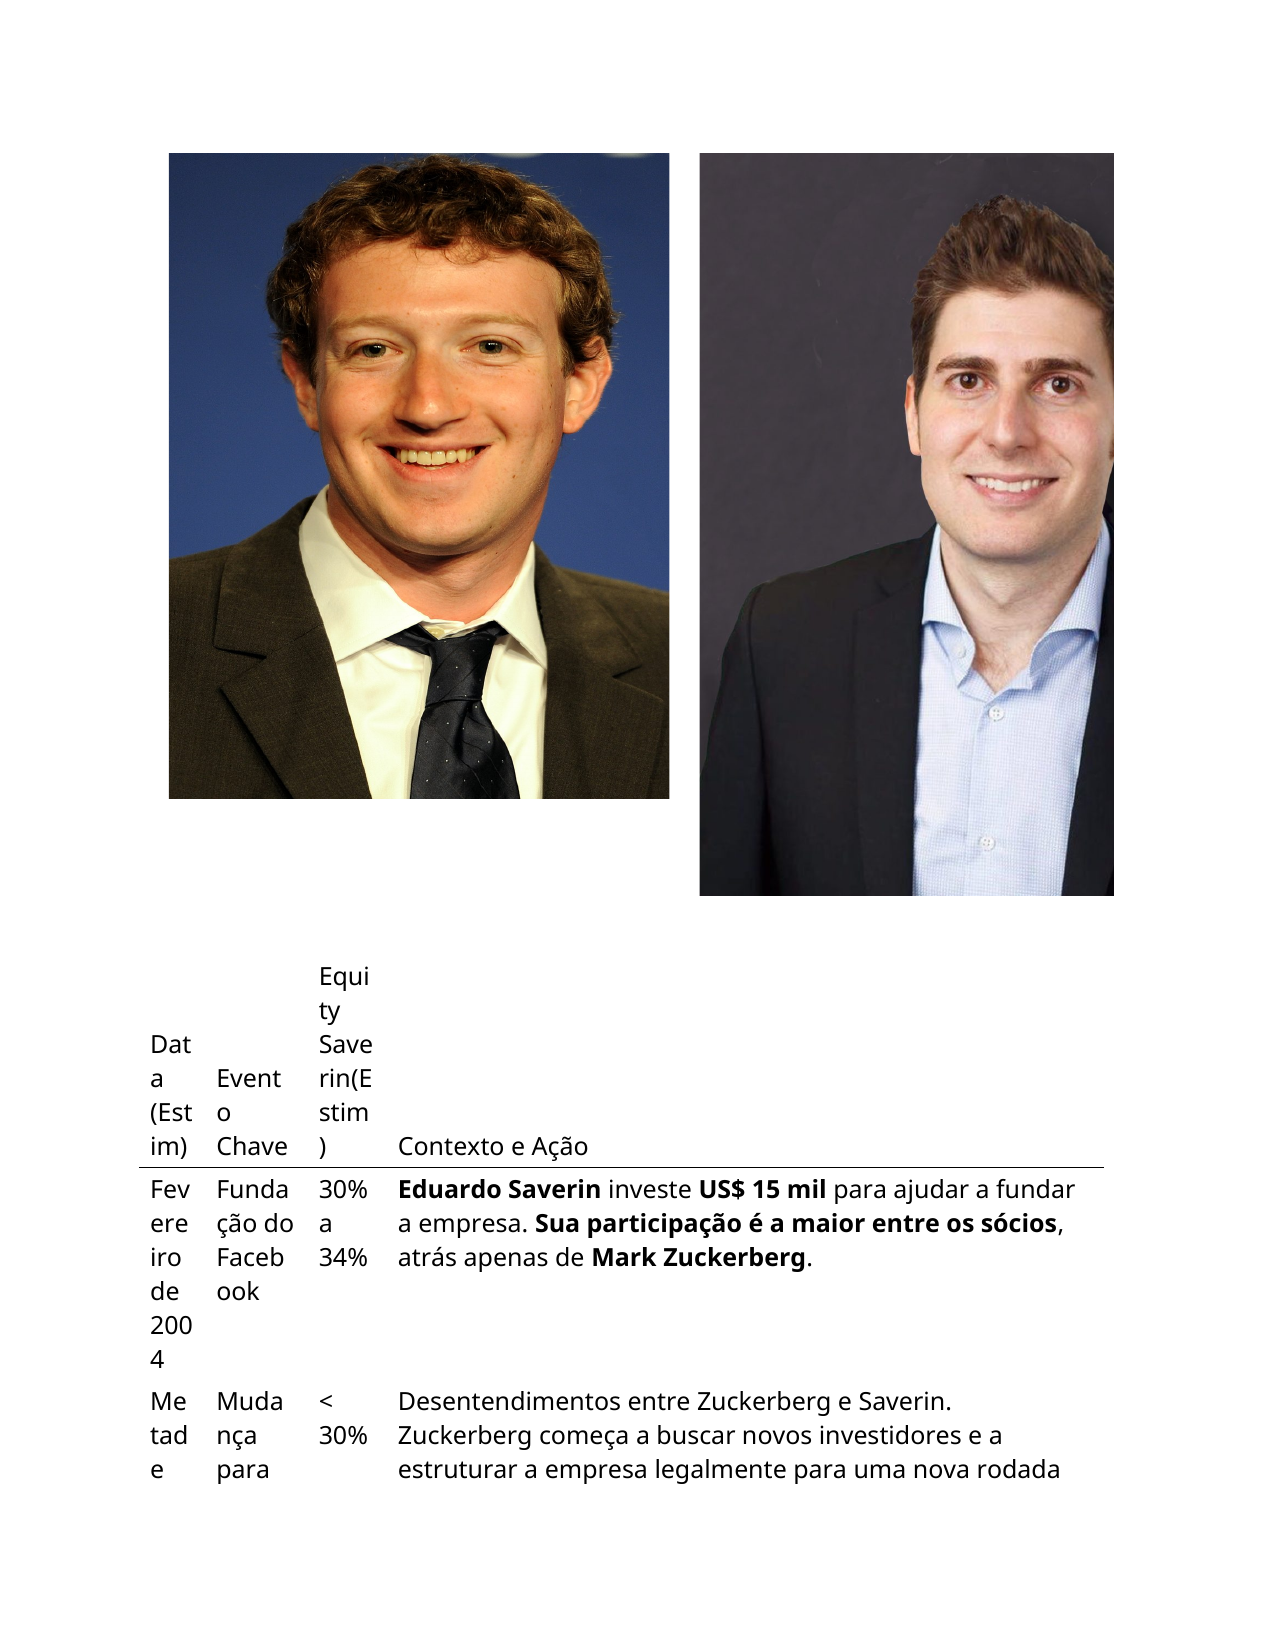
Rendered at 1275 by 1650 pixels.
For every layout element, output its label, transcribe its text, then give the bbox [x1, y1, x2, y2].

table_cell Metade de 2004 [139, 1380, 205, 1486]
table_cell Eduardo Saverin investe US$ 15 mil para ajudar a fundar a empresa. Sua participação é a maior entre os sócios, atrás apenas de Mark Zuckerberg. [386, 1168, 1104, 1380]
table_header [139, 150, 669, 900]
table_cell 30% a 34% [307, 1168, 386, 1380]
table_header [669, 150, 1114, 900]
table_cell Fundação do Facebook [205, 1168, 307, 1380]
table_cell Fevereiro de 2004 [139, 1168, 205, 1380]
table_cell < 30% [307, 1380, 386, 1486]
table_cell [386, 1380, 1104, 1486]
table_header Contexto e Ação [386, 955, 1104, 1166]
table_header Evento Chave [205, 955, 307, 1166]
table_header Data (Estim) [139, 955, 205, 1166]
picture [168, 153, 670, 799]
table_header Equity Saverin(Estim) [307, 955, 386, 1166]
picture [699, 153, 1114, 896]
table_cell Mudança para Palo Alto [205, 1380, 307, 1486]
